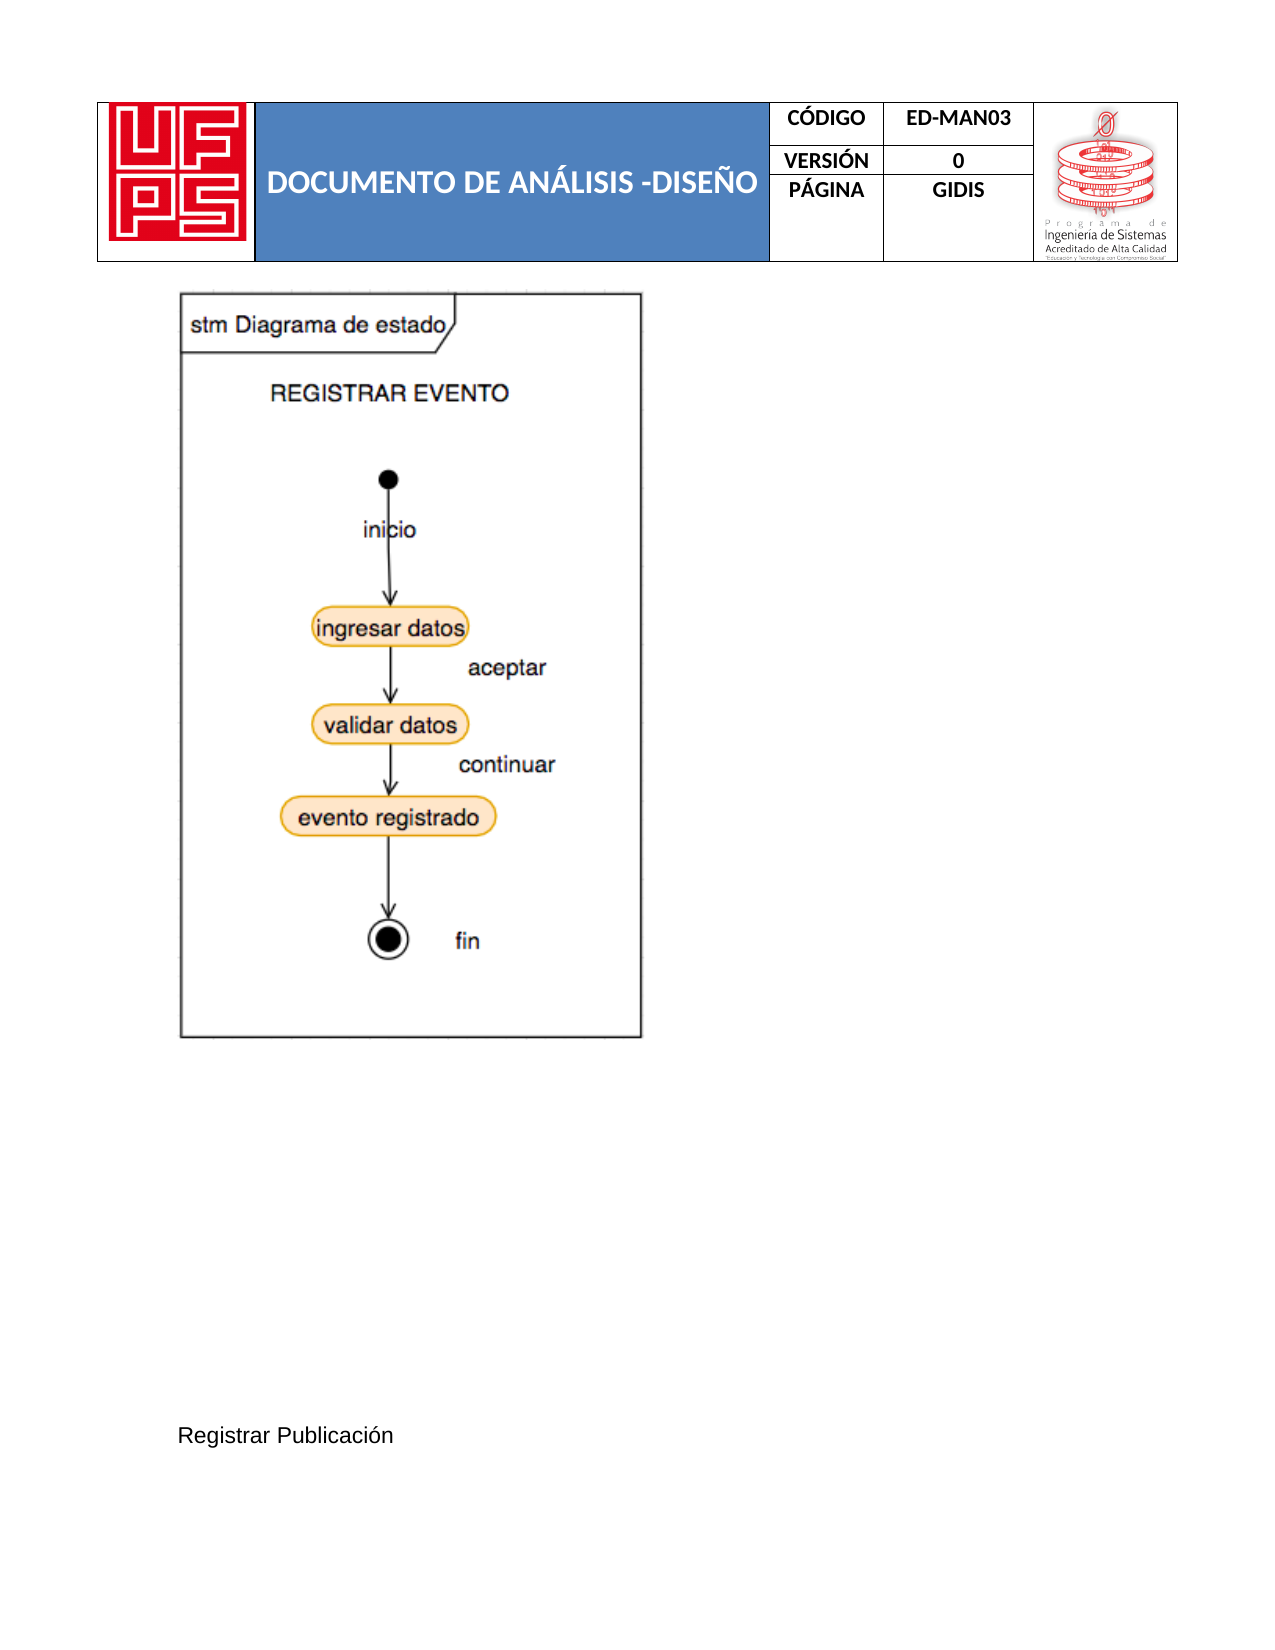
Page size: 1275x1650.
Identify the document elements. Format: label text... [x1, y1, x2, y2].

picture [177, 289, 645, 1040]
picture [1045, 102, 1166, 261]
picture [108, 102, 247, 241]
text Registrar Publicación [177, 1422, 1098, 1448]
